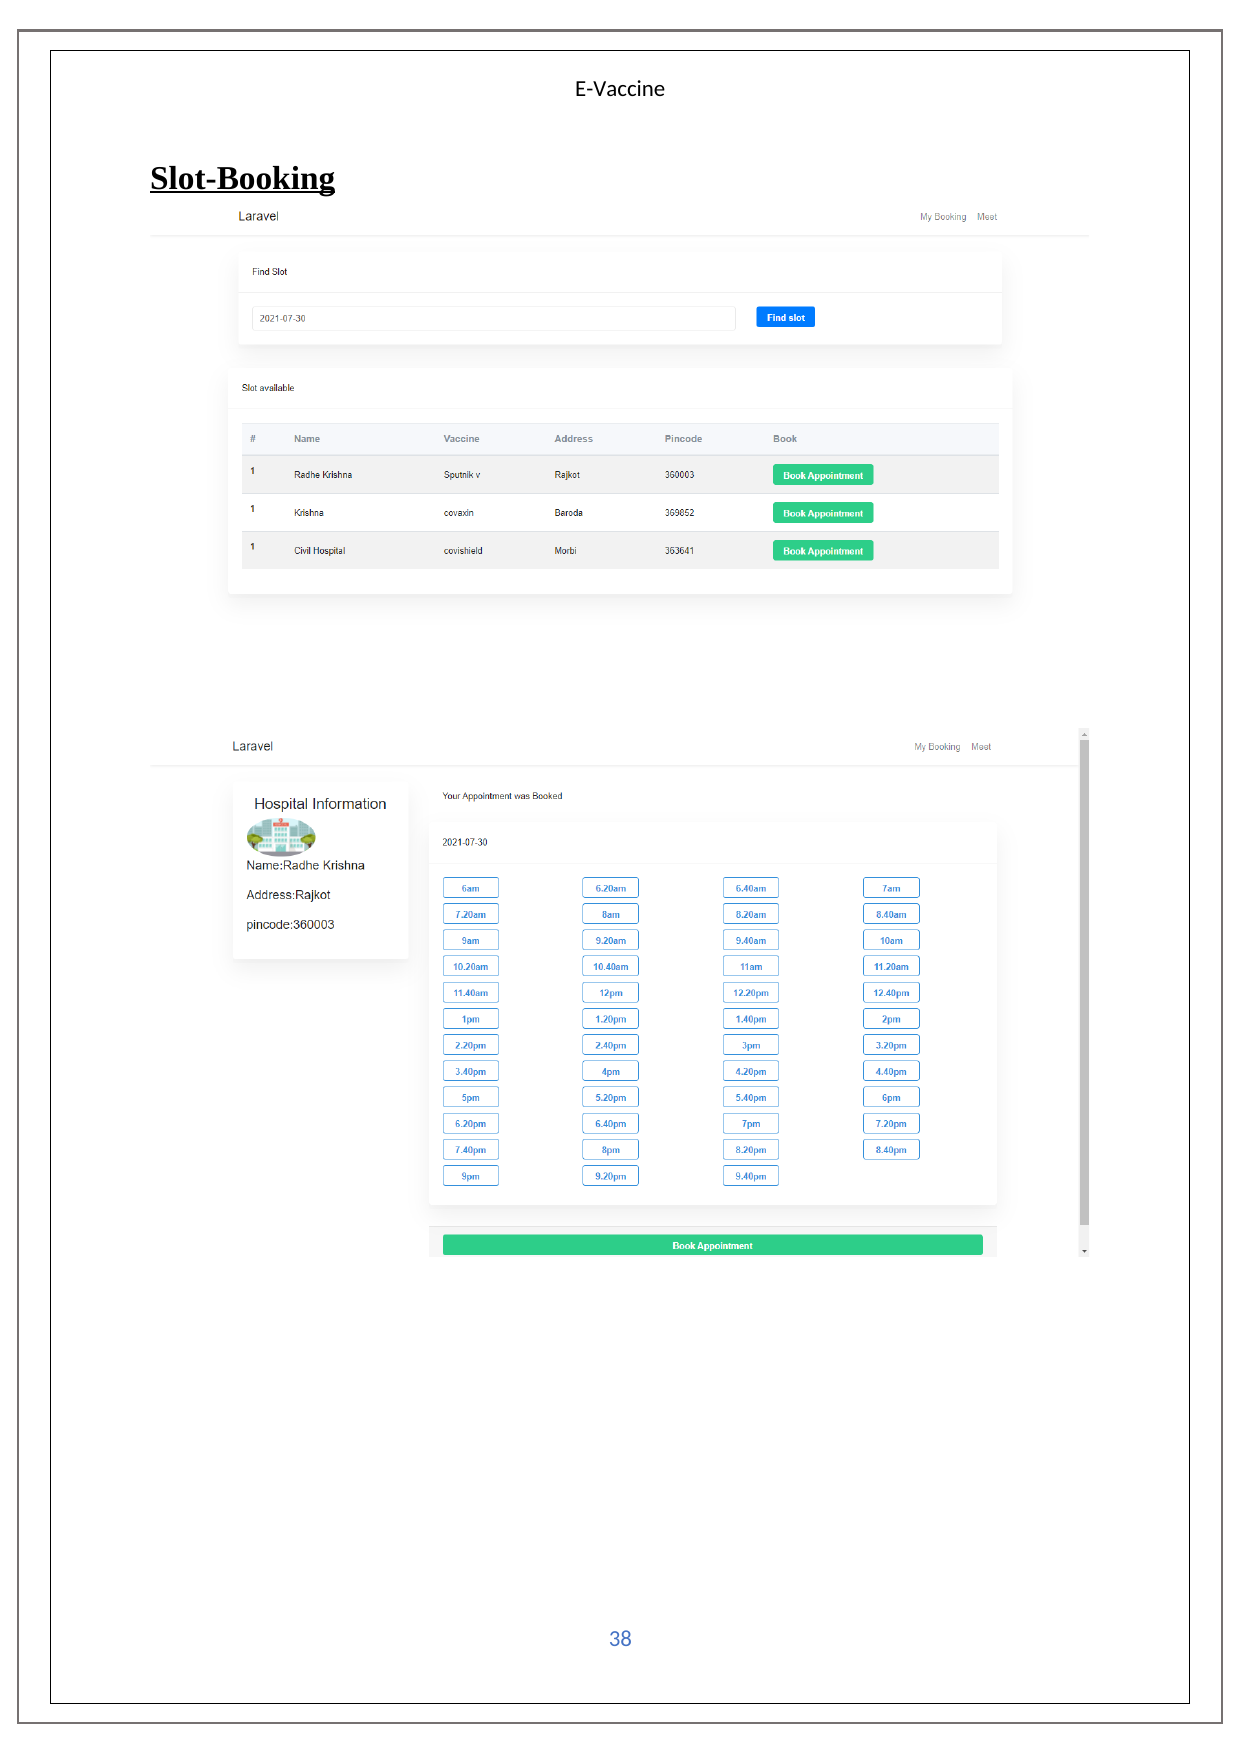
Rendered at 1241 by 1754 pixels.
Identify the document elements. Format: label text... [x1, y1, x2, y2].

text Slot-Booking [150, 158, 1090, 198]
picture [150, 198, 1090, 727]
picture [150, 728, 1090, 1257]
